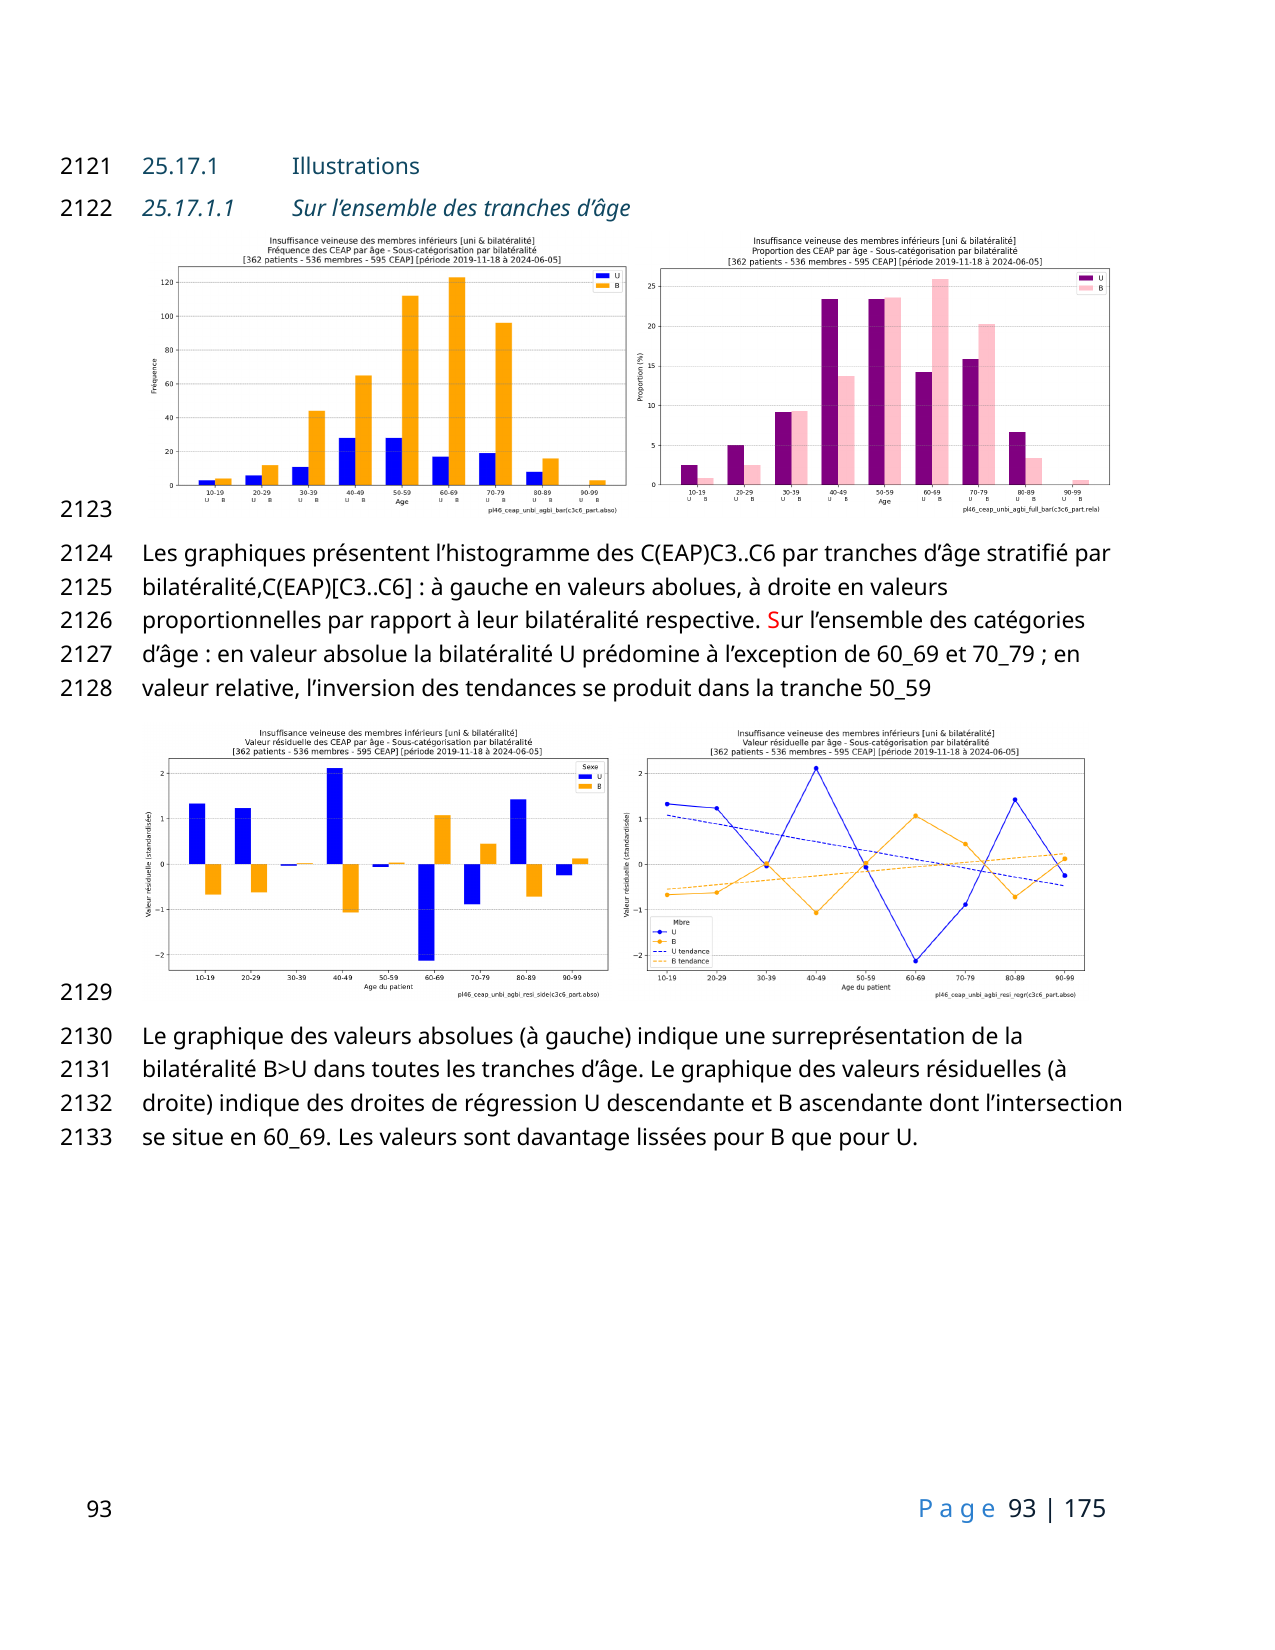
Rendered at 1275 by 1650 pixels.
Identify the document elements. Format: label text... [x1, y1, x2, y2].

picture [141, 722, 613, 1001]
picture [147, 230, 629, 518]
text Les graphiques présentent l’histogramme des C(EAP)C3..C6 par tranches d’âge stratifié par bilatéralité,C(EAP)[C3..C6] : à gauche en valeurs abolues, à droite en valeurs proportionnelles par rapport à leur bilatéralité respective. Sur l’ensemble des catégories d’âge : en valeur absolue la bilatéralité U prédomine à l’exception de 60_69 et 70_79 ; en valeur relative, l’inversion des tendances se produit dans la tranche 50_59 [142, 537, 1133, 703]
picture [618, 722, 1089, 1001]
subtitle Sur l’ensemble des tranches d’âge [142, 192, 1133, 223]
subtitle Illustrations [142, 150, 1133, 181]
text Le graphique des valeurs absolues (à gauche) indique une surreprésentation de la bilatéralité B>U dans toutes les tranches d’âge. Le graphique des valeurs résiduelles (à droite) indique des droites de régression U descendante et B ascendante dont l’intersection se situe en 60_69. Les valeurs sont davantage lissées pour B que pour U. [142, 1020, 1133, 1152]
picture [635, 231, 1112, 518]
